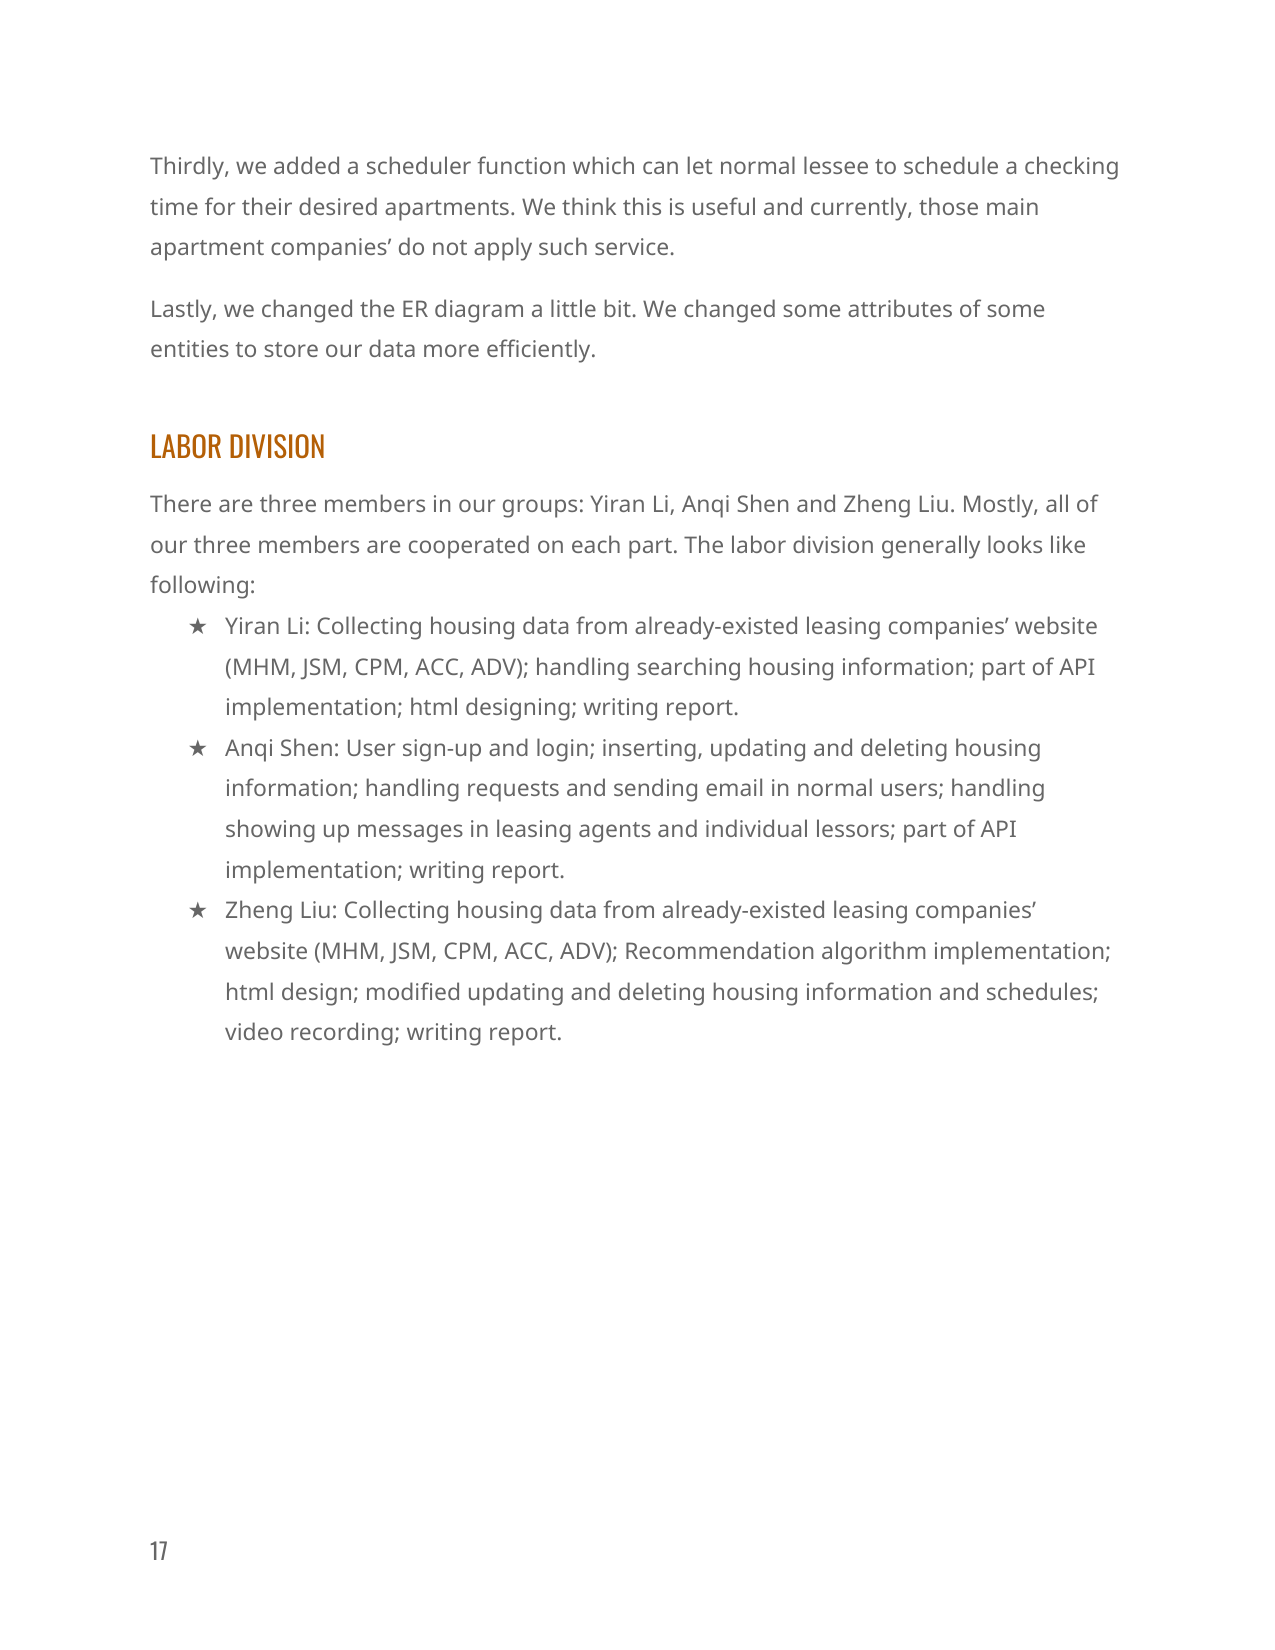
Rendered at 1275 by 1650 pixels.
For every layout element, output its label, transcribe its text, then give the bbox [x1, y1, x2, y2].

list Anqi Shen: User sign-up and login; inserting, updating and deleting housing information; handling requests and sending email in normal users; handling showing up messages in leasing agents and individual lessors; part of API implementation; writing report. [187, 732, 1125, 885]
text Lastly, we changed the ER diagram a little bit. We changed some attributes of some entities to store our data more efficiently. [150, 293, 1125, 364]
text Thirdly, we added a scheduler function which can let normal lessee to schedule a checking time for their desired apartments. We think this is useful and currently, those main apartment companies’ do not apply such service. [150, 150, 1125, 262]
text There are three members in our groups: Yiran Li, Anqi Shen and Zheng Liu. Mostly, all of our three members are cooperated on each part. The labor division generally looks like following: [150, 488, 1125, 601]
list Zheng Liu: Collecting housing data from already-existed leasing companies’ website (MHM, JSM, CPM, ACC, ADV); Recommendation algorithm implementation; html design; modified updating and deleting housing information and schedules; video recording; writing report. [187, 894, 1125, 1047]
list Yiran Li: Collecting housing data from already-existed leasing companies’ website (MHM, JSM, CPM, ACC, ADV); handling searching housing information; part of API implementation; html designing; writing report. [187, 610, 1125, 722]
subtitle LABOR DIVISION [150, 424, 1125, 467]
